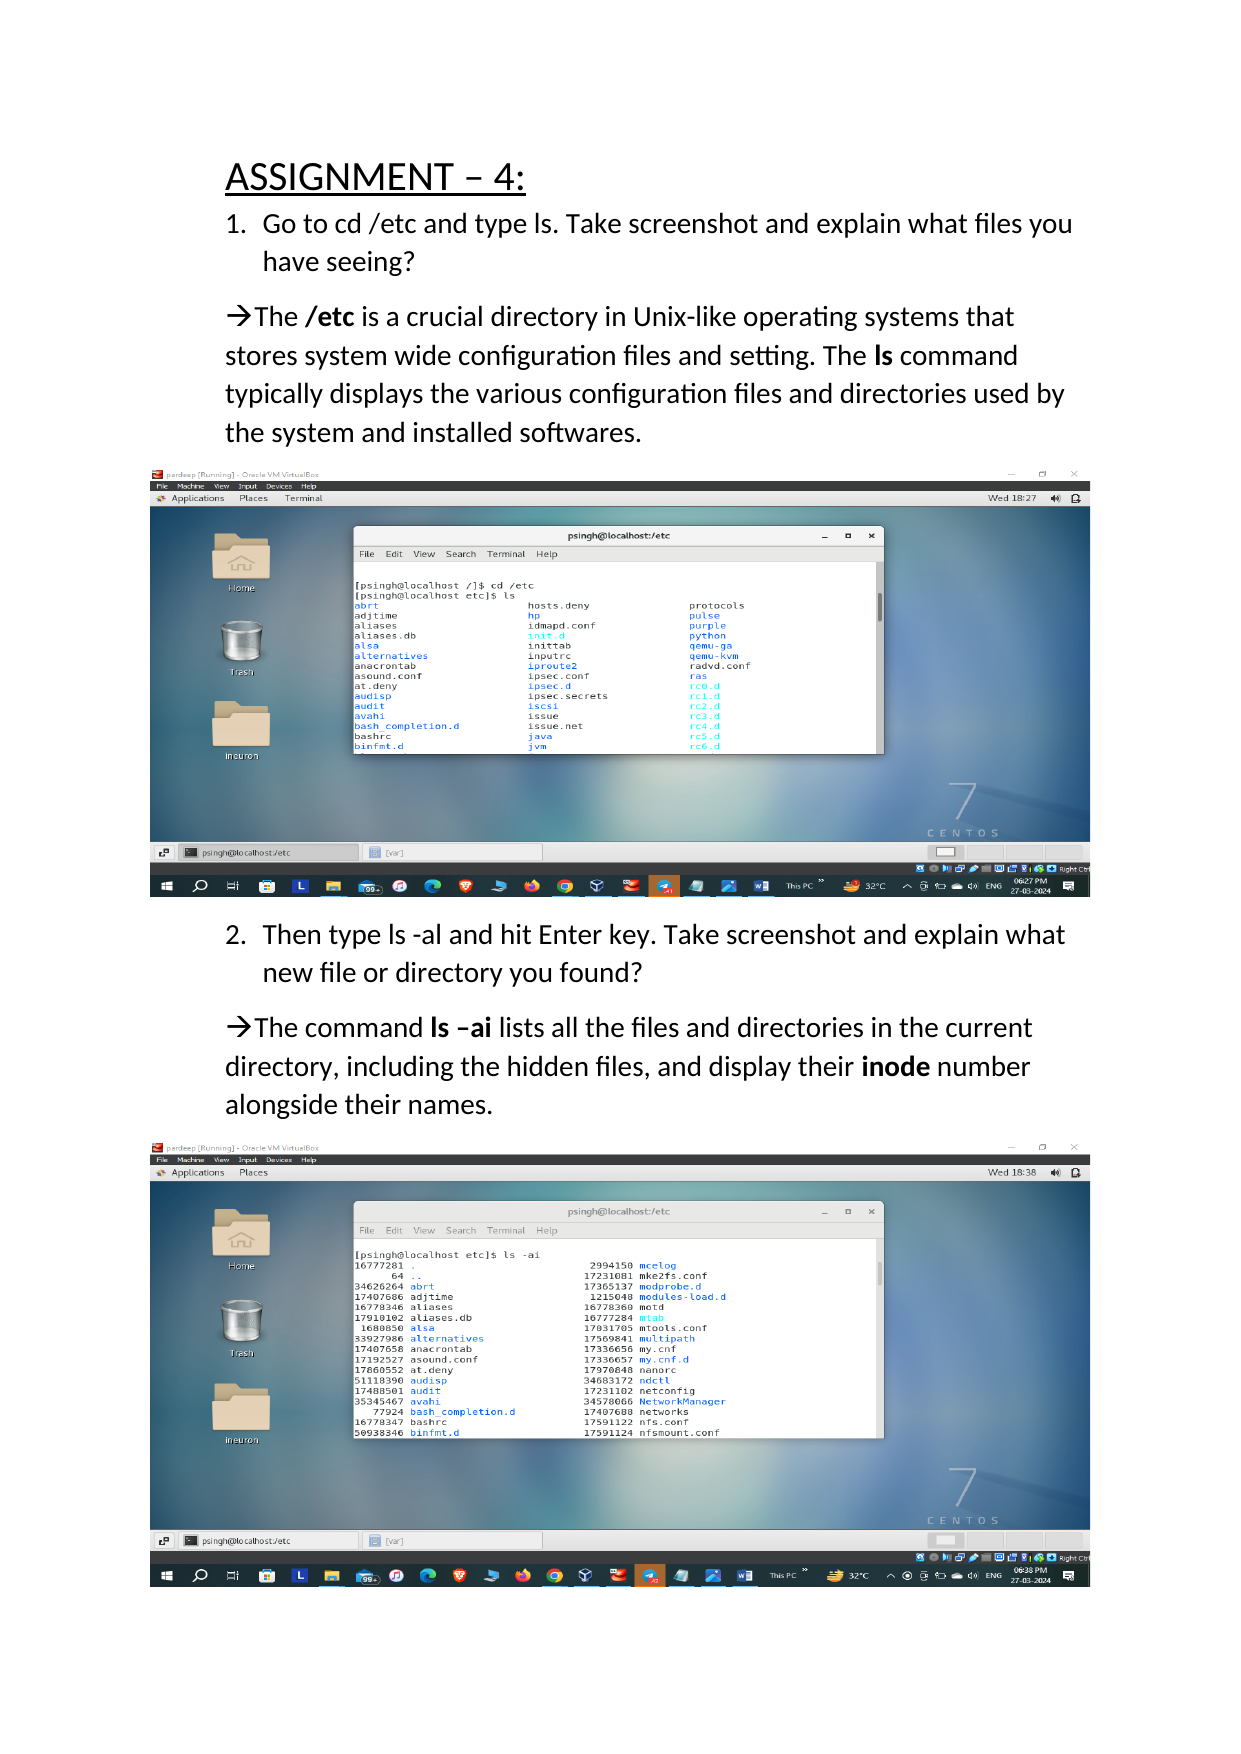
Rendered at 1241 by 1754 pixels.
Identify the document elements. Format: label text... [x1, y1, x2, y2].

list Then type ls -al and hit Enter key. Take screenshot and explain what new file or directory you found? [225, 916, 1090, 990]
text The command ls –ai lists all the files and directories in the current directory, including the hidden files, and display their inode number alongside their names. [225, 1009, 1090, 1122]
picture [150, 468, 1091, 897]
list ASSIGNMENT – 4: [225, 150, 1090, 201]
picture [150, 1141, 1091, 1587]
text The /etc is a crucial directory in Unix-like operating systems that stores system wide configuration files and setting. The ls command typically displays the various configuration files and directories used by the system and installed softwares. [225, 298, 1090, 449]
list Go to cd /etc and type ls. Take screenshot and explain what files you have seeing? [225, 205, 1090, 279]
